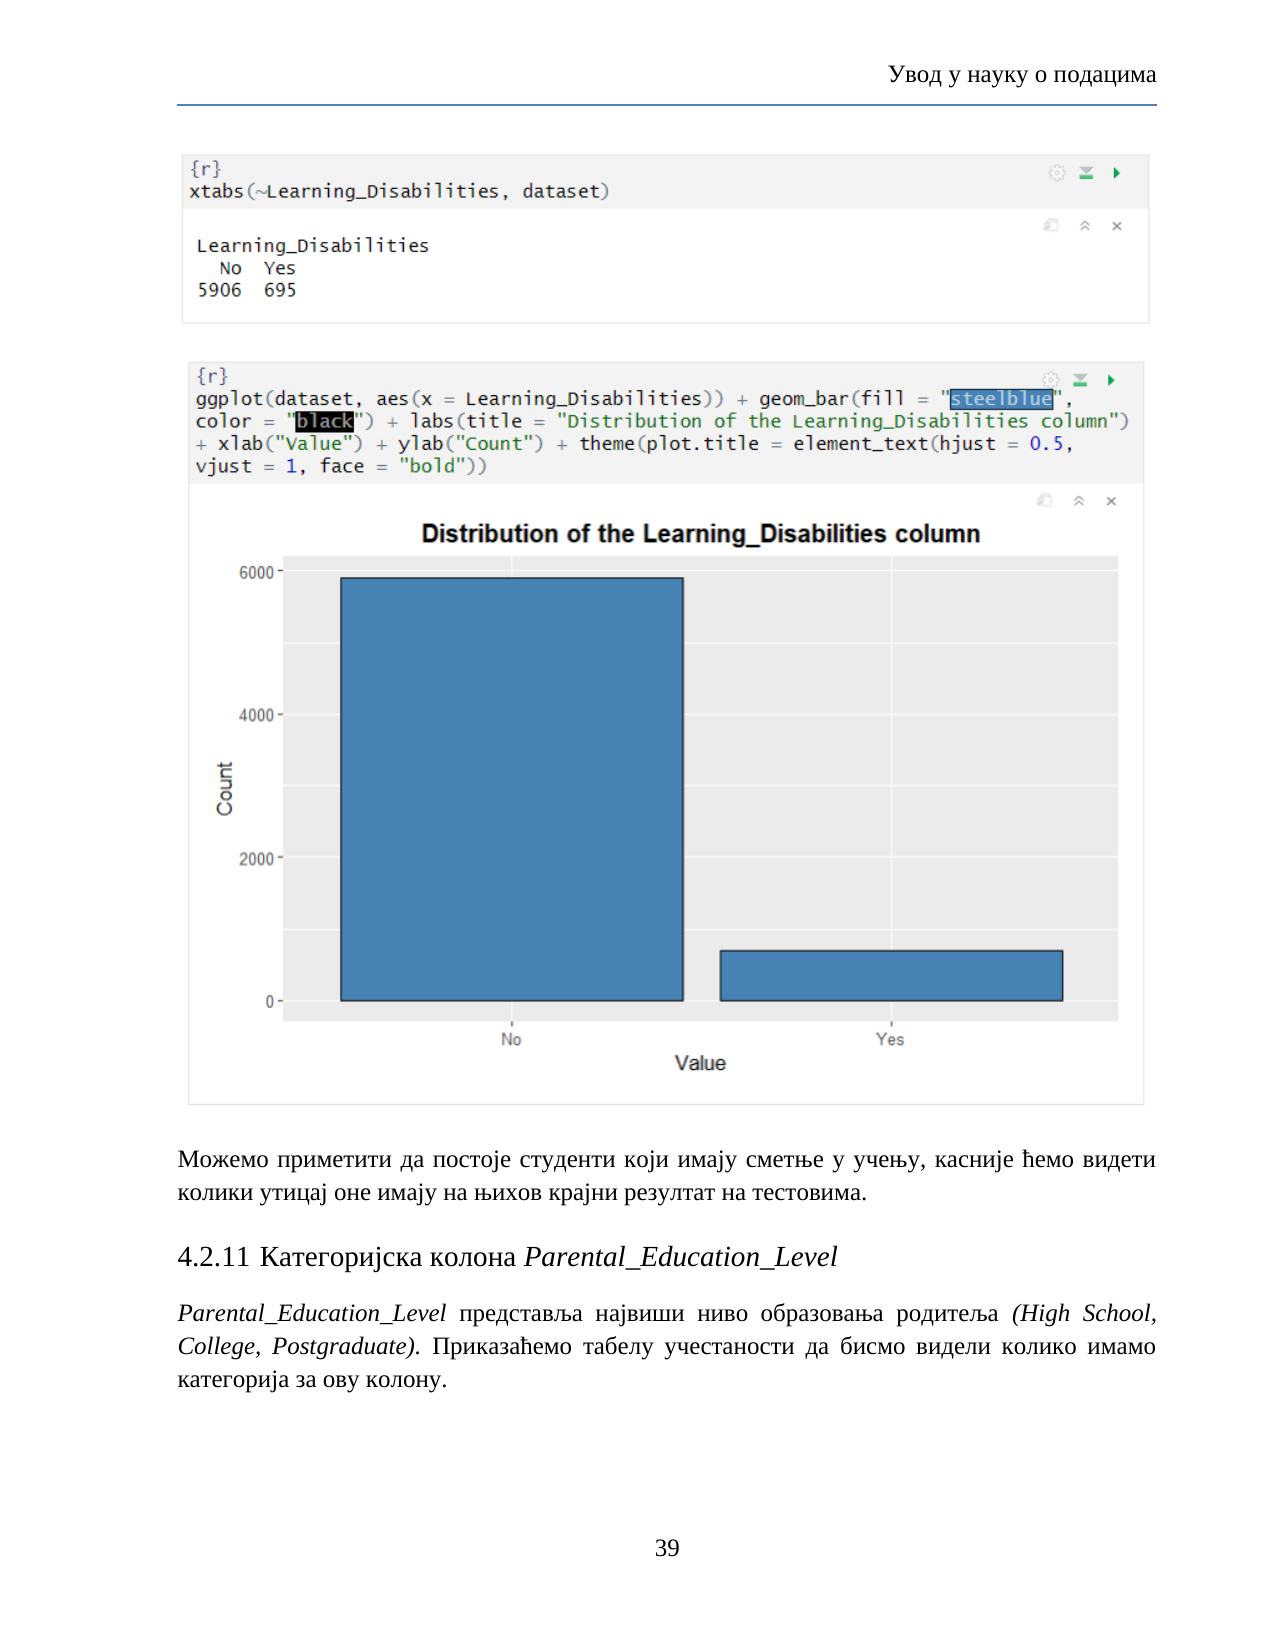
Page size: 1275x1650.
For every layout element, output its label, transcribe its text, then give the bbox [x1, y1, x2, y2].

picture [177, 147, 1157, 330]
text Parental_Education_Level представља највиши ниво образовања родитеља (High School, College, Postgraduate). Приказаћемо табелу учестаности да бисмо видели колико имамо категорија за ову колону. [177, 1298, 1157, 1393]
text Можемо приметити да постоје студенти који имају сметње у учењу, касније ћемо видети колики утицај оне имају на њихов крајни резултат на тестовима. [177, 1144, 1157, 1205]
subtitle Категоријска колона Parental_Education_Level [177, 1239, 1157, 1272]
picture [177, 354, 1157, 1119]
